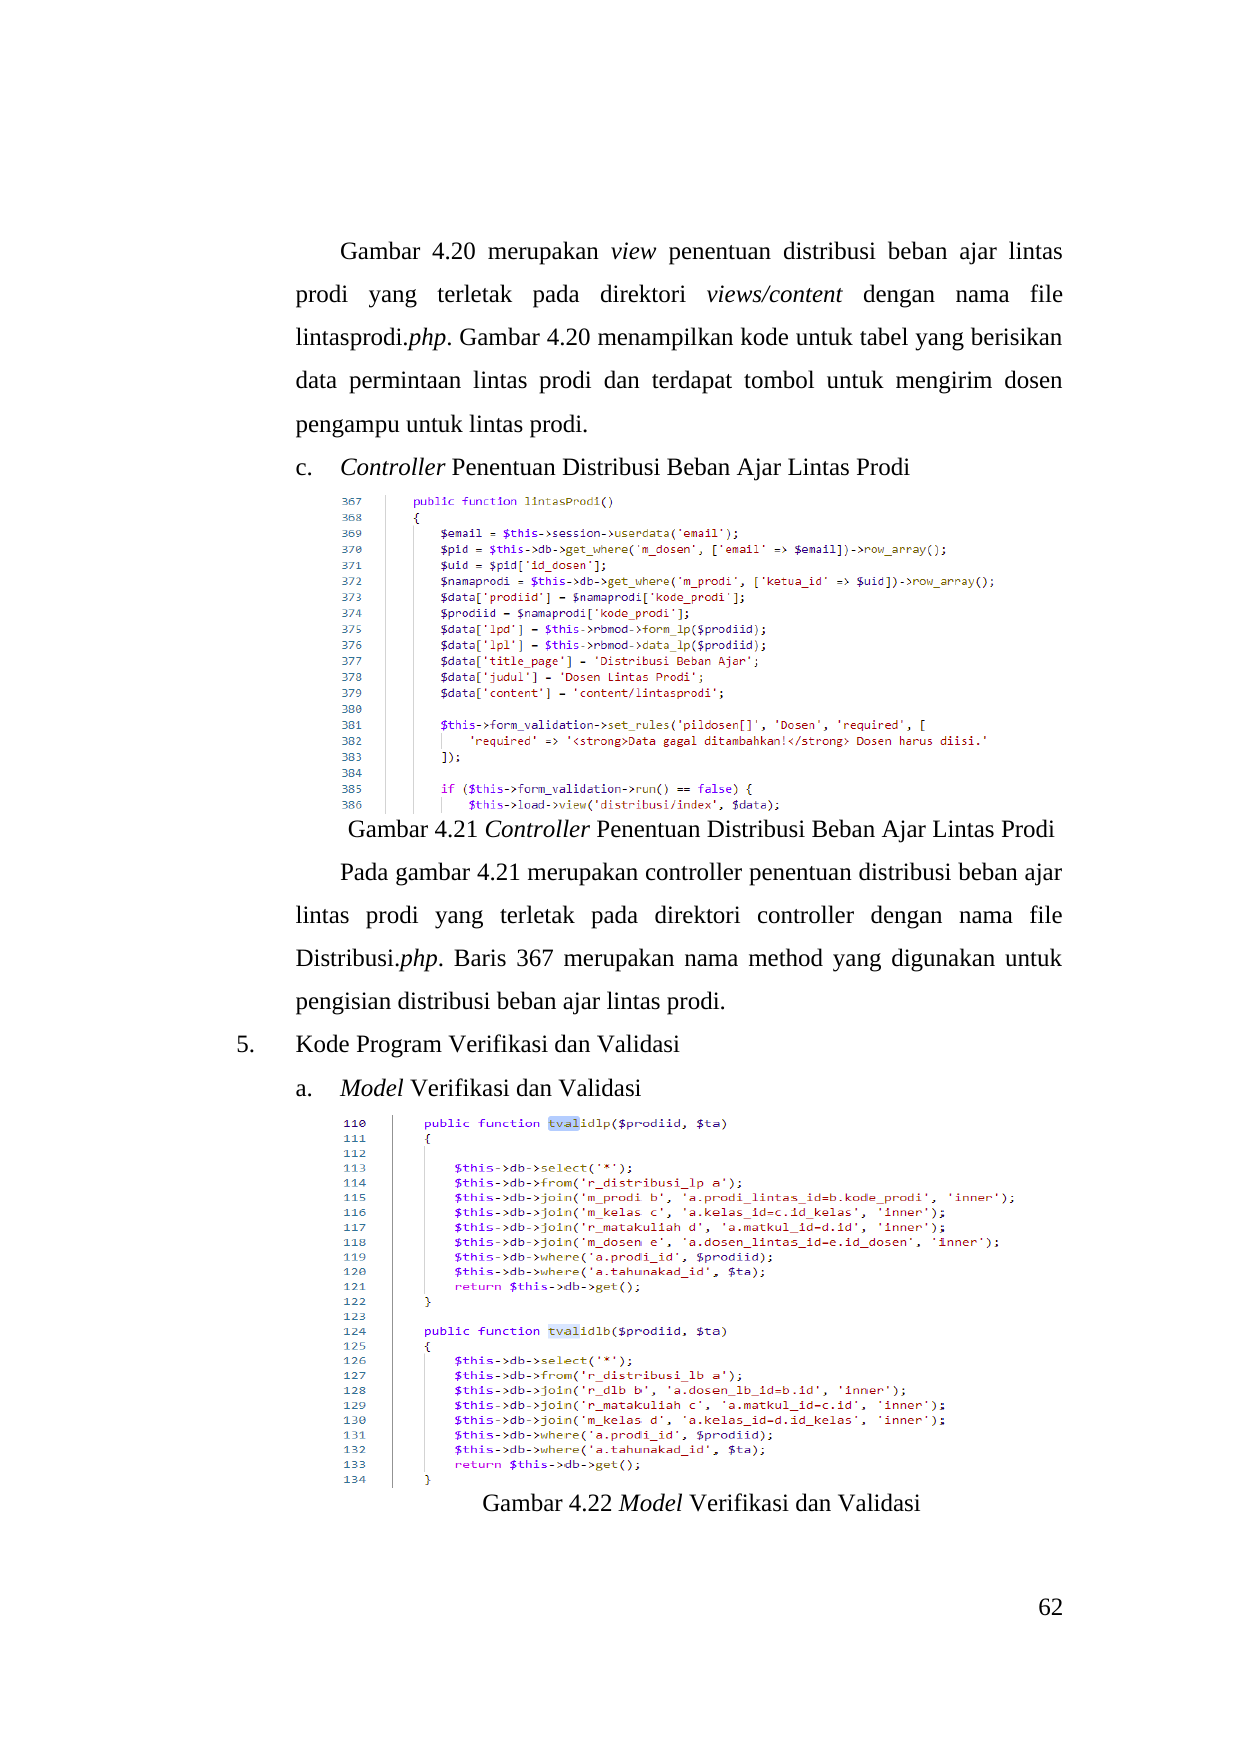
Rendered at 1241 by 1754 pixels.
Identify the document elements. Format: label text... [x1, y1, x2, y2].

picture [339, 495, 1019, 814]
list Kode Program Verifikasi dan Validasi [236, 1029, 1063, 1058]
subtitle Gambar 4.21 Controller Penentuan Distribusi Beban Ajar Lintas Prodi [340, 814, 1063, 843]
text Gambar 4.20 merupakan view penentuan distribusi beban ajar lintas prodi yang terletak pada direktori views/content dengan nama file lintasprodi.php. Gambar 4.20 menampilkan kode untuk tabel yang berisikan data permintaan lintas prodi dan terdapat tombol untuk mengirim dosen pengampu untuk lintas prodi. [295, 236, 1063, 437]
list Controller Penentuan Distribusi Beban Ajar Lintas Prodi [295, 452, 1063, 481]
picture [339, 1115, 1019, 1488]
list Model Verifikasi dan Validasi [295, 1073, 1063, 1101]
subtitle Gambar 4.22 Model Verifikasi dan Validasi [340, 1488, 1063, 1517]
text Pada gambar 4.21 merupakan controller penentuan distribusi beban ajar lintas prodi yang terletak pada direktori controller dengan nama file Distribusi.php. Baris 367 merupakan nama method yang digunakan untuk pengisian distribusi beban ajar lintas prodi. [295, 857, 1063, 1015]
